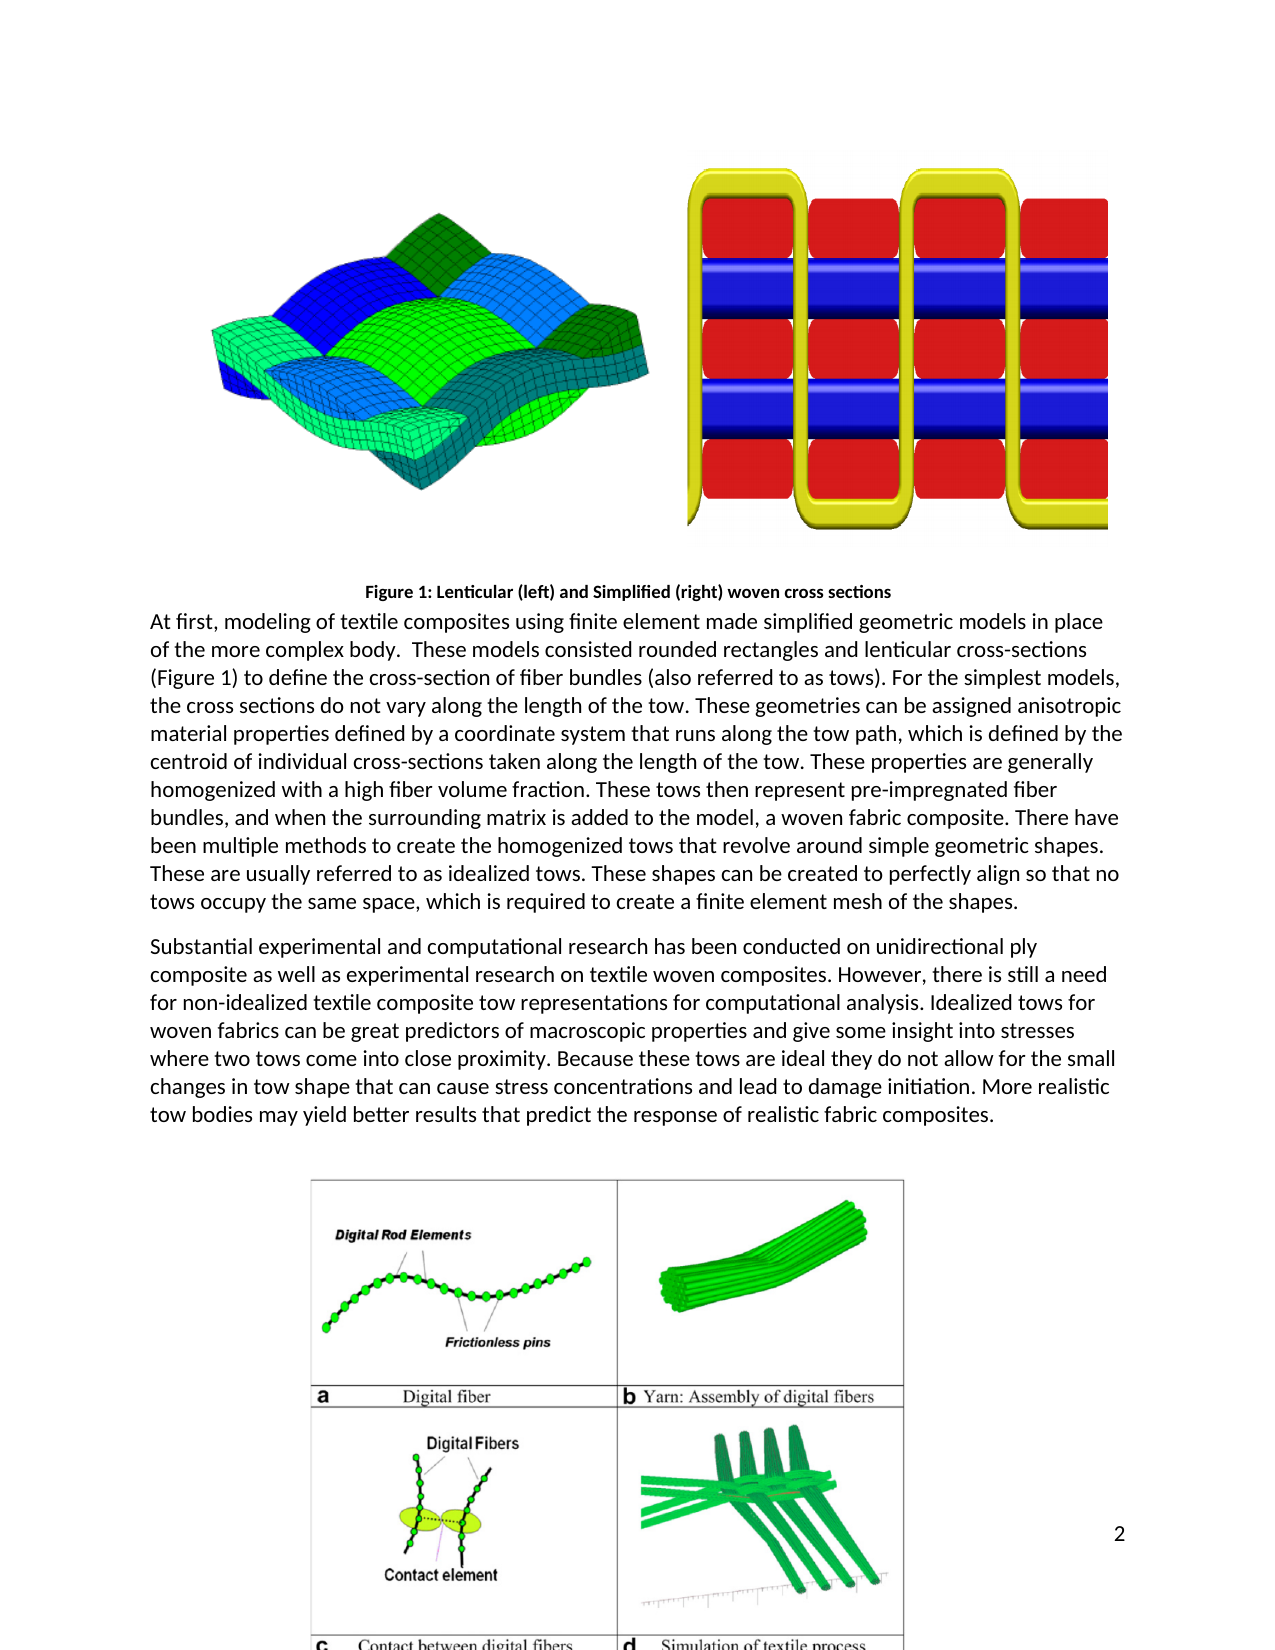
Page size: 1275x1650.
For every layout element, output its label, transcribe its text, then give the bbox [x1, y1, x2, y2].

picture [304, 1171, 913, 1650]
picture [679, 150, 1116, 547]
picture [195, 208, 658, 503]
text Substantial experimental and computational research has been conducted on unidirectional ply composite as well as experimental research on textile woven composites. However, there is still a need for non-idealized textile composite tow representations for computational analysis. Idealized tows for woven fabrics can be great predictors of macroscopic properties and give some insight into stresses where two tows come into close proximity. Because these tows are ideal they do not allow for the small changes in tow shape that can cause stress concentrations and lead to damage initiation. More realistic tow bodies may yield better results that predict the response of realistic fabric composites. [150, 932, 1125, 1128]
